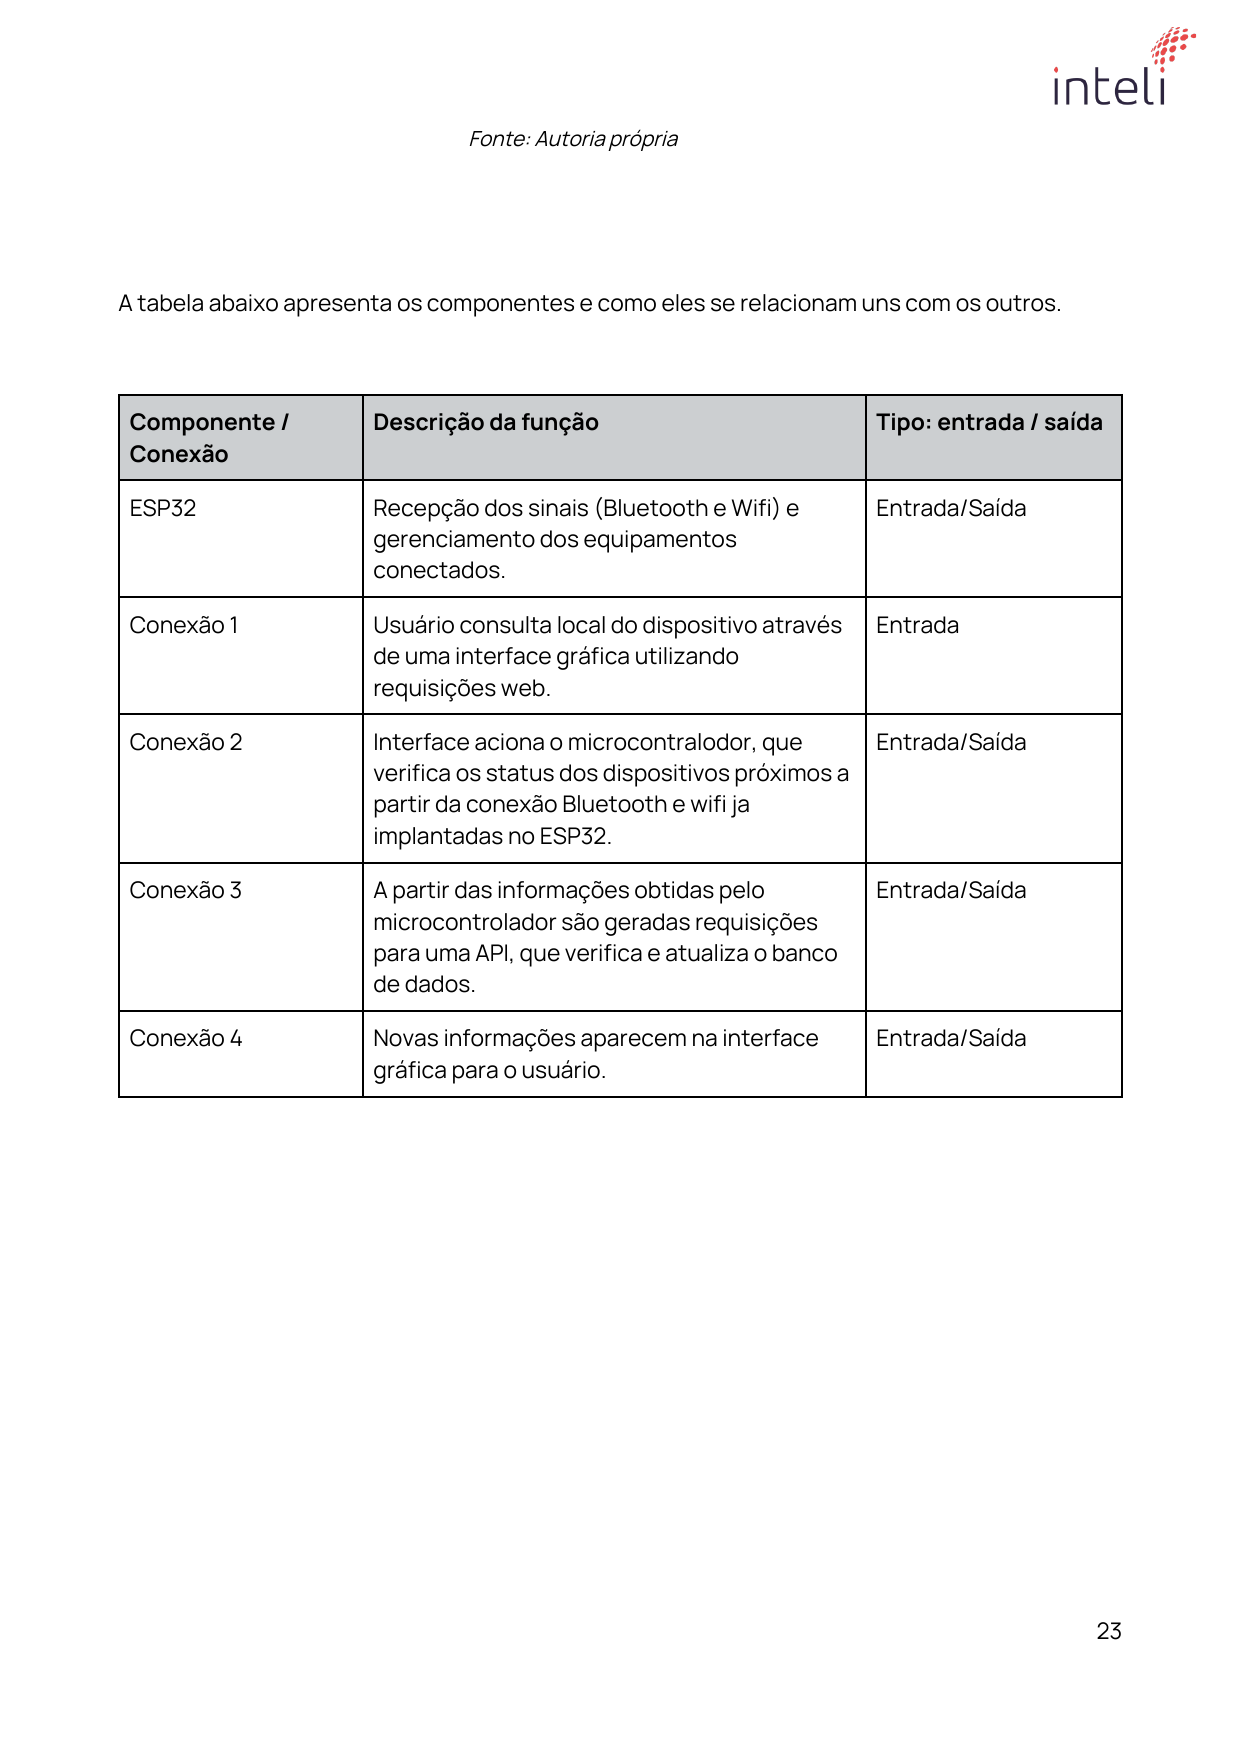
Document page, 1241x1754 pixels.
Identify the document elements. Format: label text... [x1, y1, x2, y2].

table_cell ESP32 [120, 481, 362, 596]
text Fonte: Autoria própria [118, 124, 1122, 152]
table_cell Entrada/Saída [867, 715, 1121, 862]
table_cell Entrada/Saída [867, 1012, 1121, 1096]
table_cell A partir das informações obtidas pelo microcontrolador são geradas requisições para uma API, que verifica e atualiza o banco de dados. [364, 864, 865, 1010]
text A tabela abaixo apresenta os componentes e como eles se relacionam uns com os outros. [118, 287, 1122, 318]
table_cell Usuário consulta local do dispositivo através de uma interface gráfica utilizando requisições web. [364, 598, 865, 713]
table_header Descrição da função [364, 396, 865, 479]
table_cell Conexão 2 [120, 715, 362, 862]
table_cell Conexão 3 [120, 864, 362, 1010]
table_cell Entrada/Saída [867, 481, 1121, 596]
table_header Tipo: entrada / saída [867, 396, 1121, 479]
table_cell Conexão 4 [120, 1012, 362, 1096]
table_cell Novas informações aparecem na interface gráfica para o usuário. [364, 1012, 865, 1096]
table_cell Interface aciona o microcontralodor, que verifica os status dos dispositivos próximos a partir da conexão Bluetooth e wifi ja implantadas no ESP32. [364, 715, 865, 862]
table_cell Conexão 1 [120, 598, 362, 713]
table_cell Entrada/Saída [867, 864, 1121, 1010]
table_cell Recepção dos sinais (Bluetooth e Wifi) e gerenciamento dos equipamentos conectados. [364, 481, 865, 596]
table_header Componente / Conexão [120, 396, 362, 479]
picture [1054, 27, 1197, 105]
table_cell Entrada [867, 598, 1121, 713]
